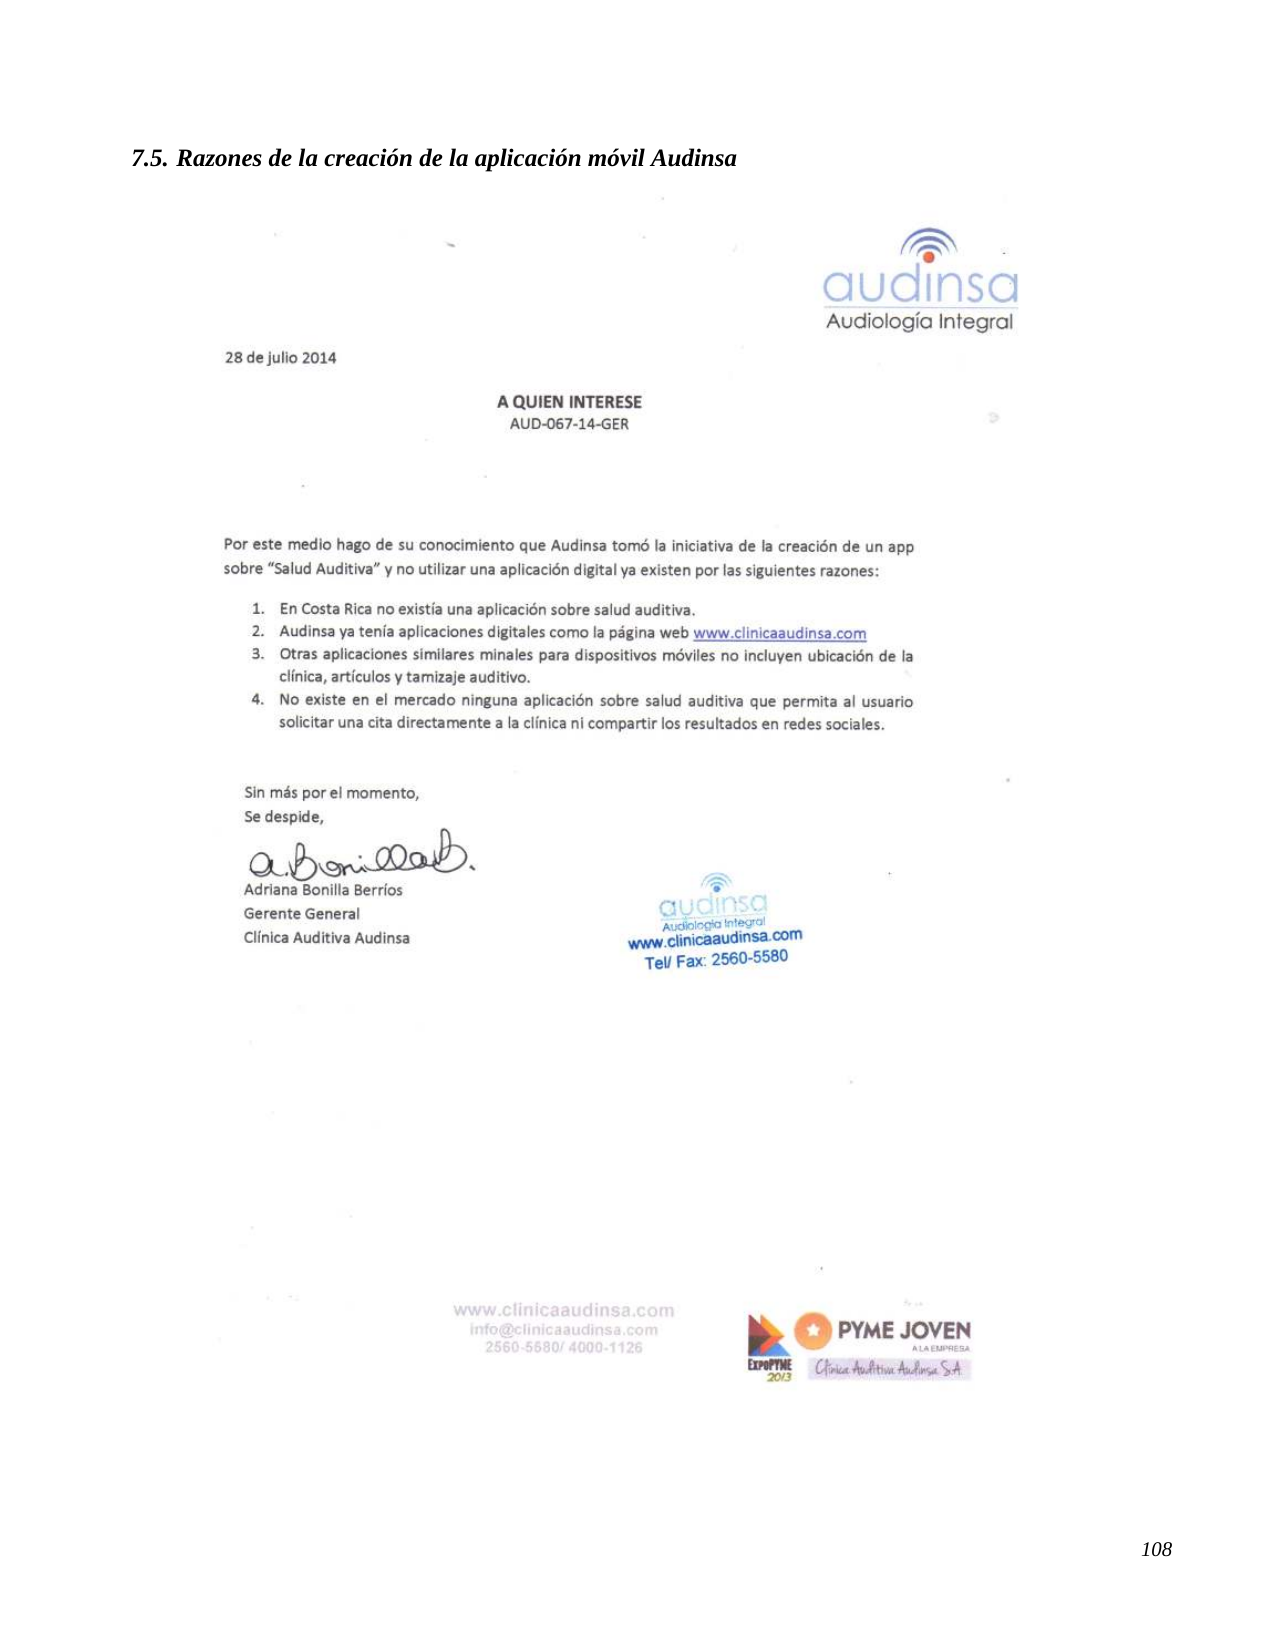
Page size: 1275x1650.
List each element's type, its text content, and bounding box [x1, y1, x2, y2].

text Razones de la creación de la aplicación móvil Audinsa [131, 143, 1172, 172]
picture [199, 192, 1076, 1397]
